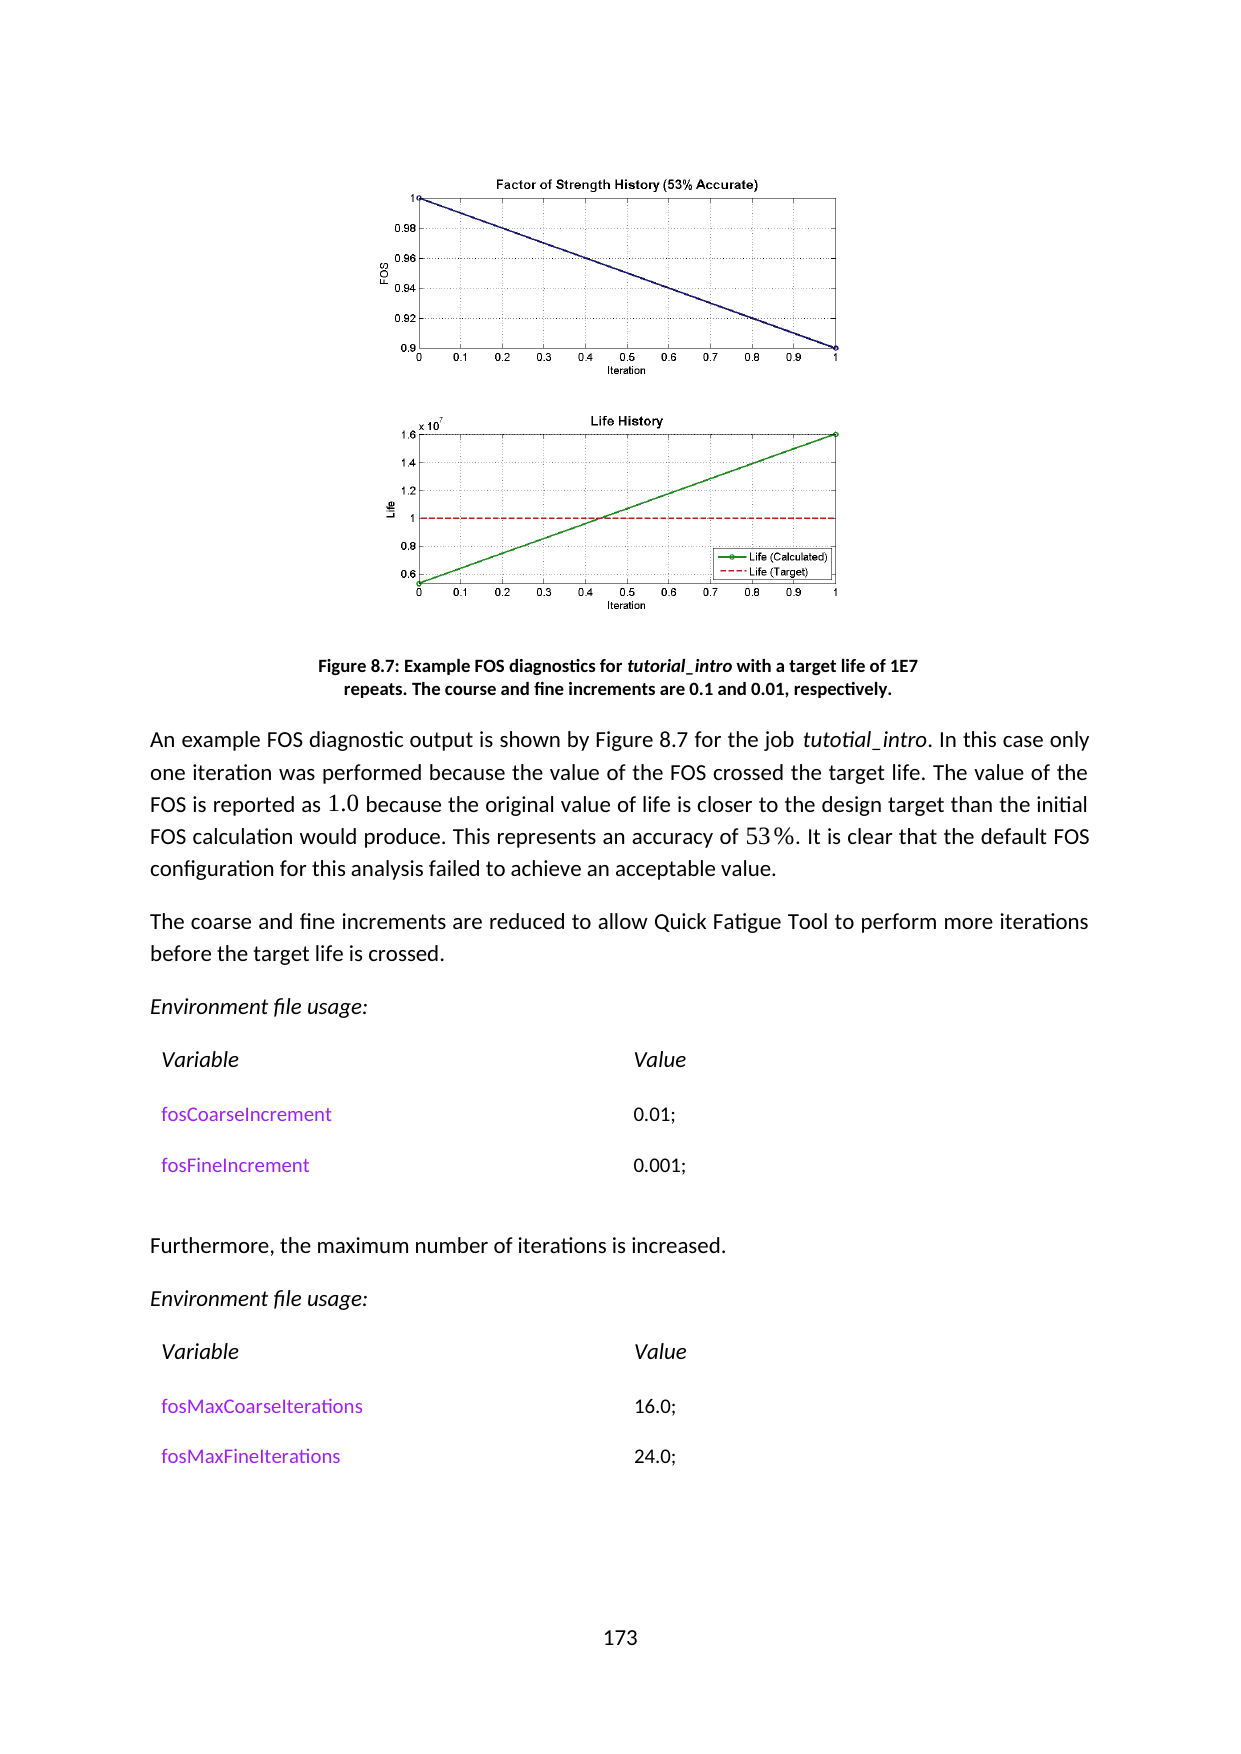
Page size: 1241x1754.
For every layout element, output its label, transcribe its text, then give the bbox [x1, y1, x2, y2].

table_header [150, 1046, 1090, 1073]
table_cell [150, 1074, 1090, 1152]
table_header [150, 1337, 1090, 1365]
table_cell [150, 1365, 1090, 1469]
text Environment file usage: [150, 992, 1090, 1021]
text The coarse and fine increments are reduced to allow Quick Fatigue Tool to perform more iterations before the target life is crossed. [150, 907, 1090, 967]
text Furthermore, the maximum number of iterations is increased. [150, 1231, 1090, 1259]
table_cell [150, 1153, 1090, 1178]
picture [349, 149, 886, 646]
text Environment file usage: [150, 1284, 1090, 1312]
